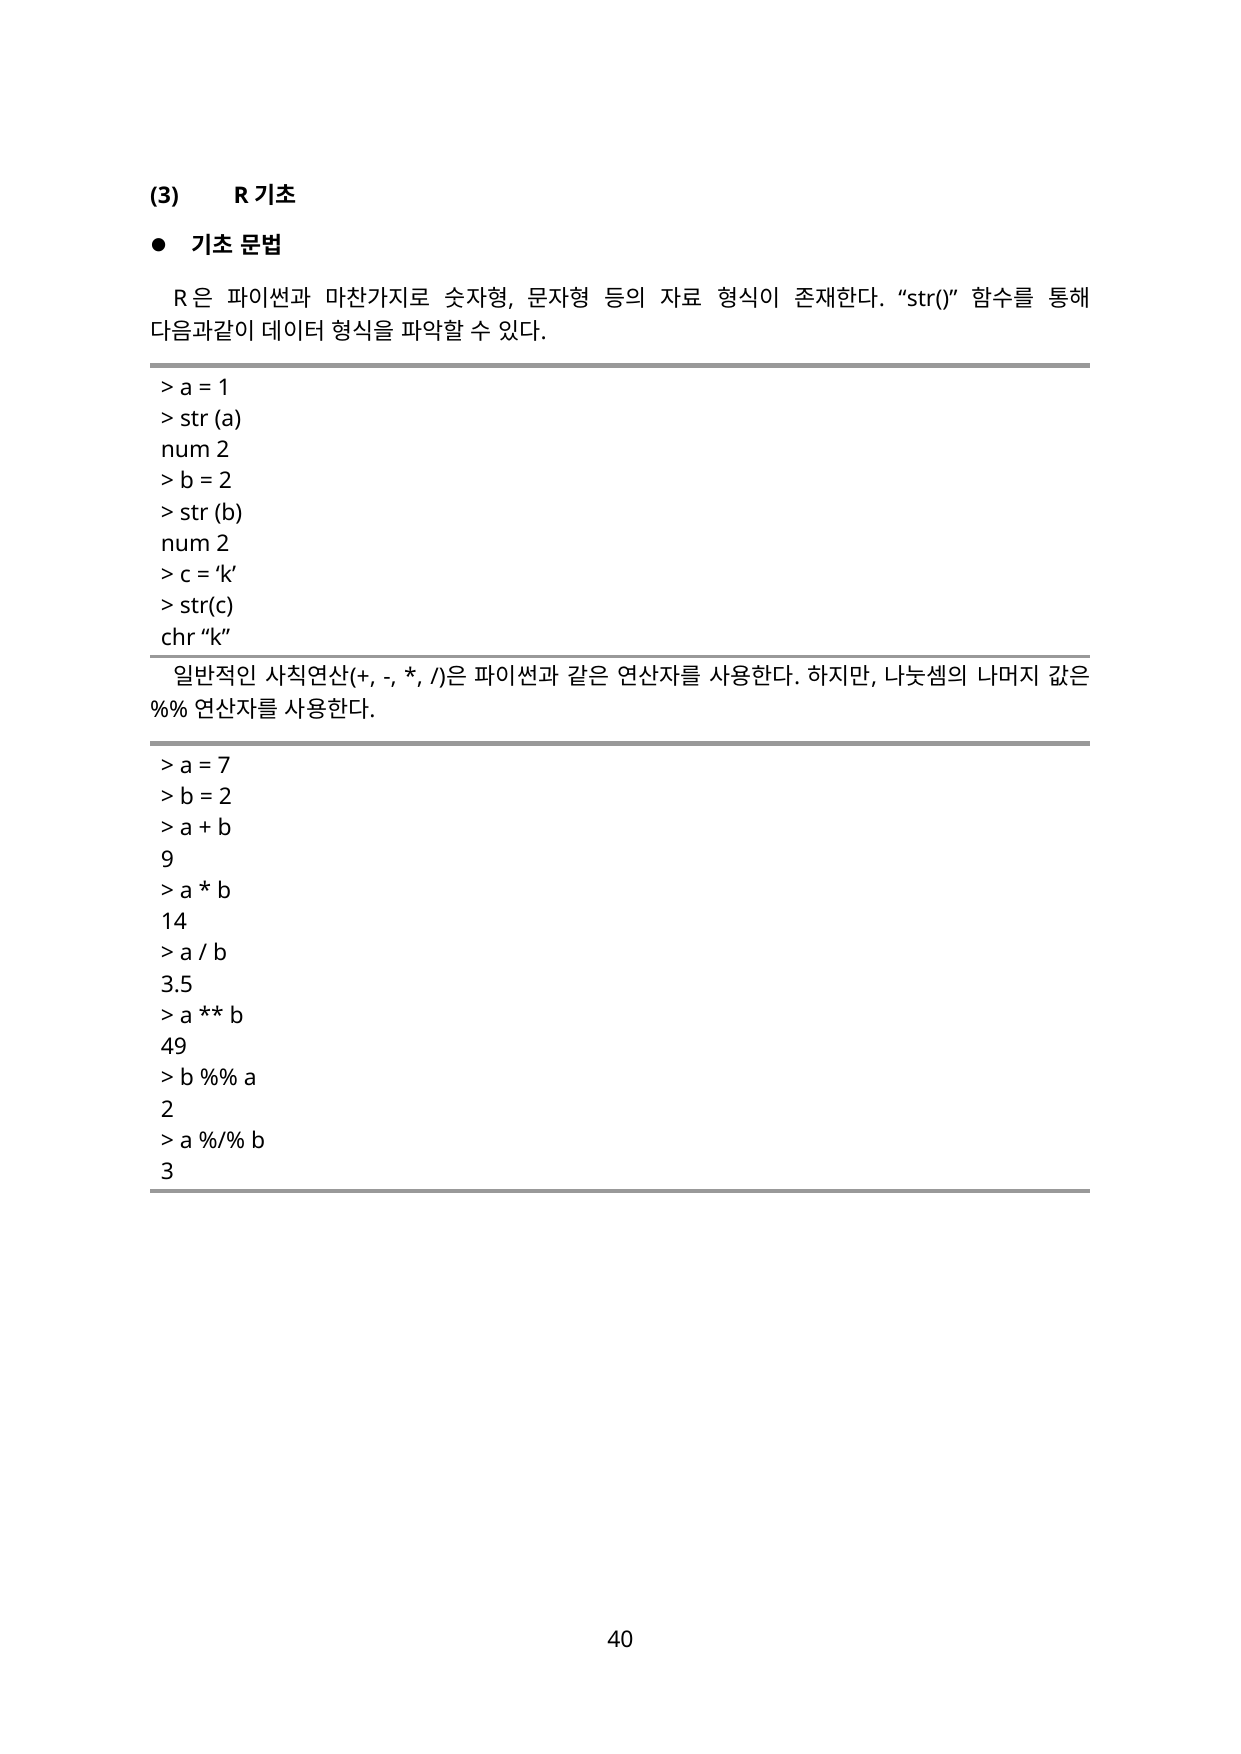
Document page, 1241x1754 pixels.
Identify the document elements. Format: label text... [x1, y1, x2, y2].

text R은 파이썬과 마찬가지로 숫자형, 문자형 등의 자료 형식이 존재한다. “str()” 함수를 통해 다음과같이 데이터 형식을 파악할 수 있다. [150, 280, 1090, 346]
text 일반적인 사칙연산(+, -, *, /)은 파이썬과 같은 연산자를 사용한다. 하지만, 나눗셈의 나머지 값은 %% 연산자를 사용한다. [150, 658, 1090, 724]
table_header > a = 1 > str (a) num 2 > b = 2 > str (b) num 2 > c = ‘k’ > str(c) chr “k” [150, 368, 1090, 655]
table_header > a = 7 > b = 2 > a + b 9 > a * b 14 > a / b 3.5 > a ** b 49 > b %% a 2 > a %/% b 3 [150, 746, 1090, 1189]
text R 기초 [150, 177, 1090, 211]
subtitle 기초 문법 [150, 227, 1090, 260]
